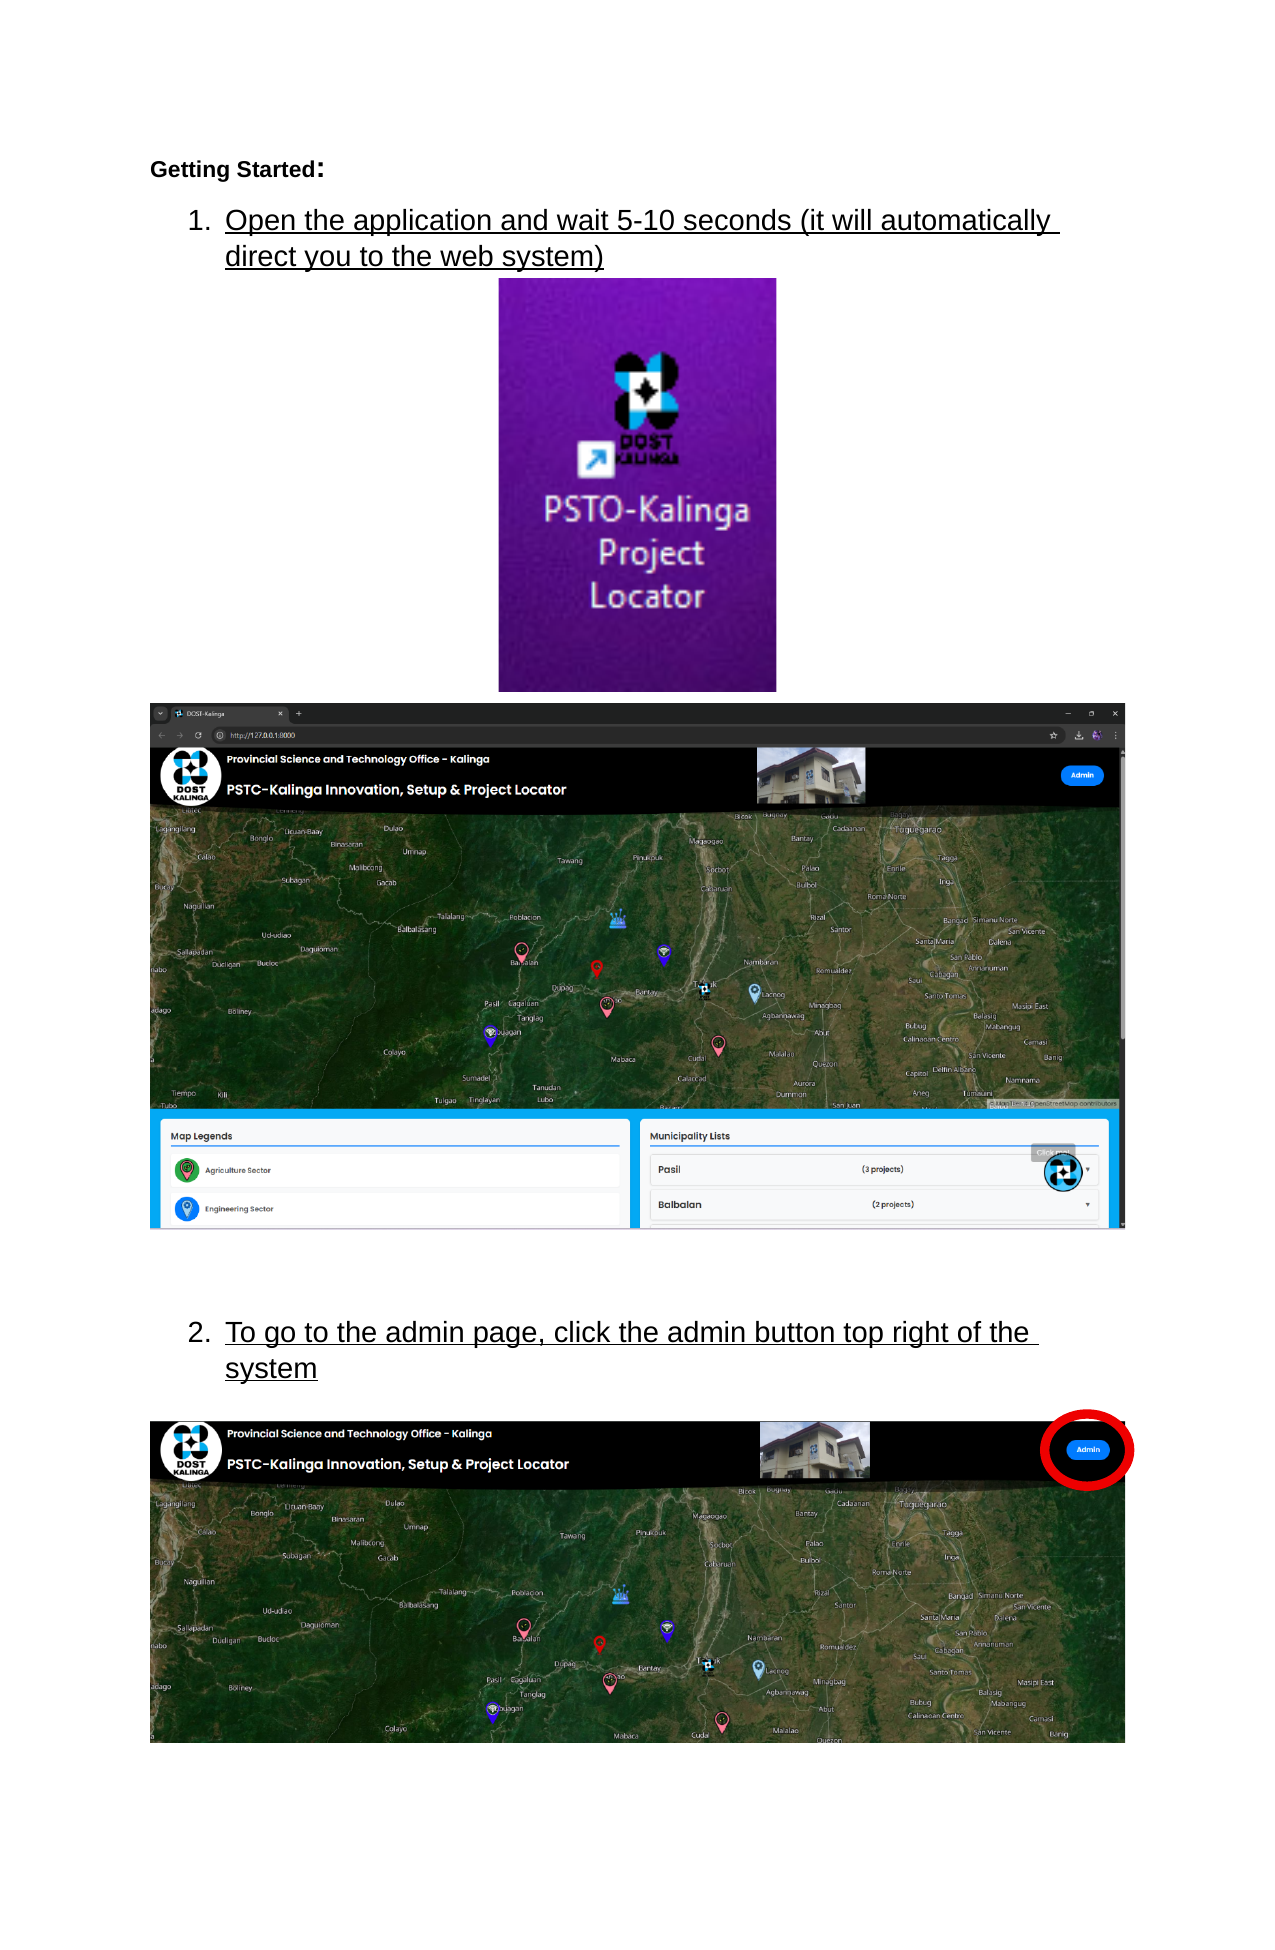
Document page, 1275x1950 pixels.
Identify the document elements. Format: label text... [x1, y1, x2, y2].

list Open the application and wait 5-10 seconds (it will automatically direct you to the web system) [187, 203, 1125, 272]
picture [150, 703, 1125, 1230]
picture [150, 1421, 1125, 1743]
list To go to the admin page, click the admin button top right of the system [187, 1314, 1125, 1384]
text Getting Started: [150, 150, 1125, 183]
picture [1050, 1421, 1124, 1481]
picture [498, 278, 777, 692]
